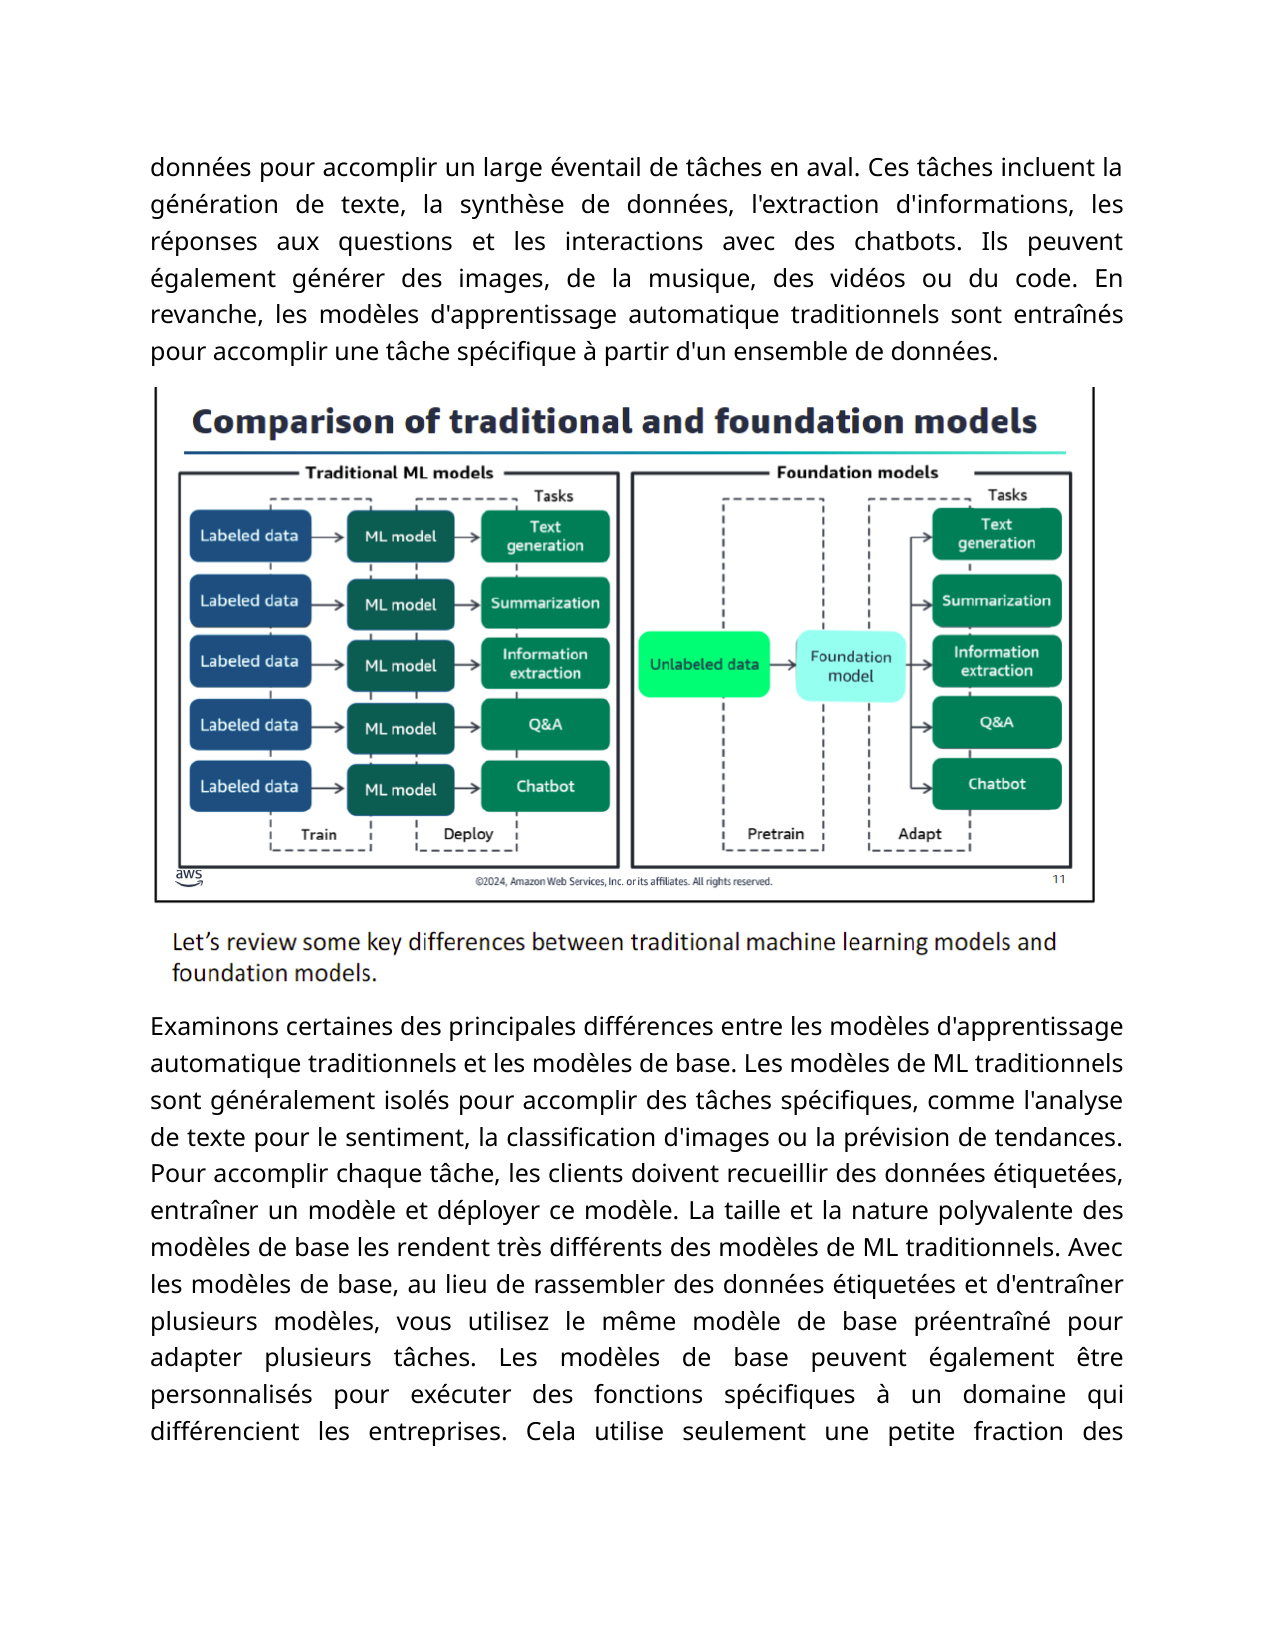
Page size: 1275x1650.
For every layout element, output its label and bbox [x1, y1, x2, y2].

text [150, 150, 1125, 368]
picture [150, 387, 1125, 990]
text [150, 1009, 1125, 1448]
